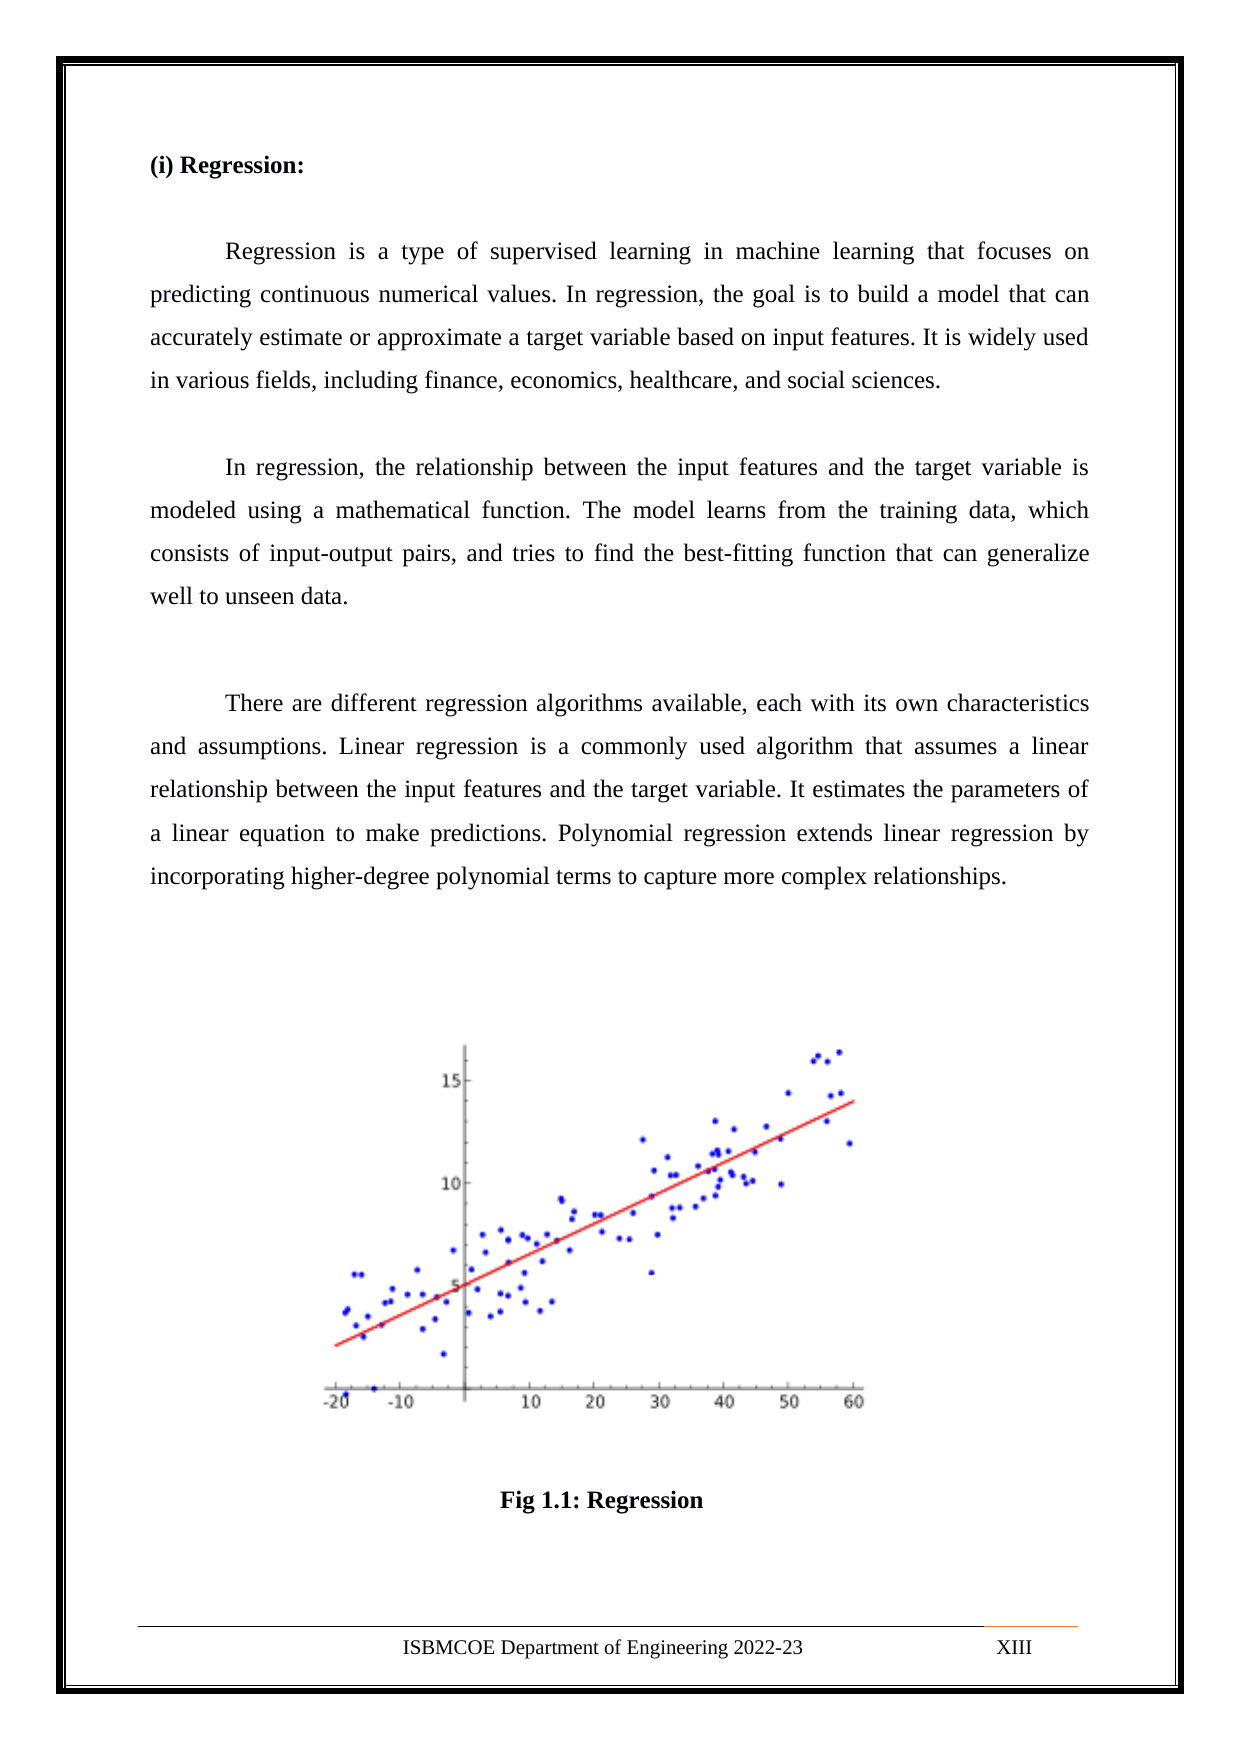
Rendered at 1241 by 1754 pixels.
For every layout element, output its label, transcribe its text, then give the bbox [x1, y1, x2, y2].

text (i) Regression: [150, 150, 1090, 179]
text In regression, the relationship between the input features and the target variable is modeled using a mathematical function. The model learns from the training data, which consists of input-output pairs, and tries to find the best-fitting function that can generalize well to unseen data. [150, 452, 1090, 610]
text Fig 1.1: Regression [150, 1485, 1090, 1514]
text There are different regression algorithms available, each with its own characteristics and assumptions. Linear regression is a commonly used algorithm that assumes a linear relationship between the input features and the target variable. It estimates the parameters of a linear equation to make predictions. Polynomial regression extends linear regression by incorporating higher-degree polynomial terms to capture more complex relationships. [150, 688, 1090, 889]
text Regression is a type of supervised learning in machine learning that focuses on predicting continuous numerical values. In regression, the goal is to build a model that can accurately estimate or approximate a target variable based on input features. It is widely used in various fields, including finance, economics, healthcare, and social sciences. [150, 236, 1090, 394]
picture [318, 1036, 872, 1413]
